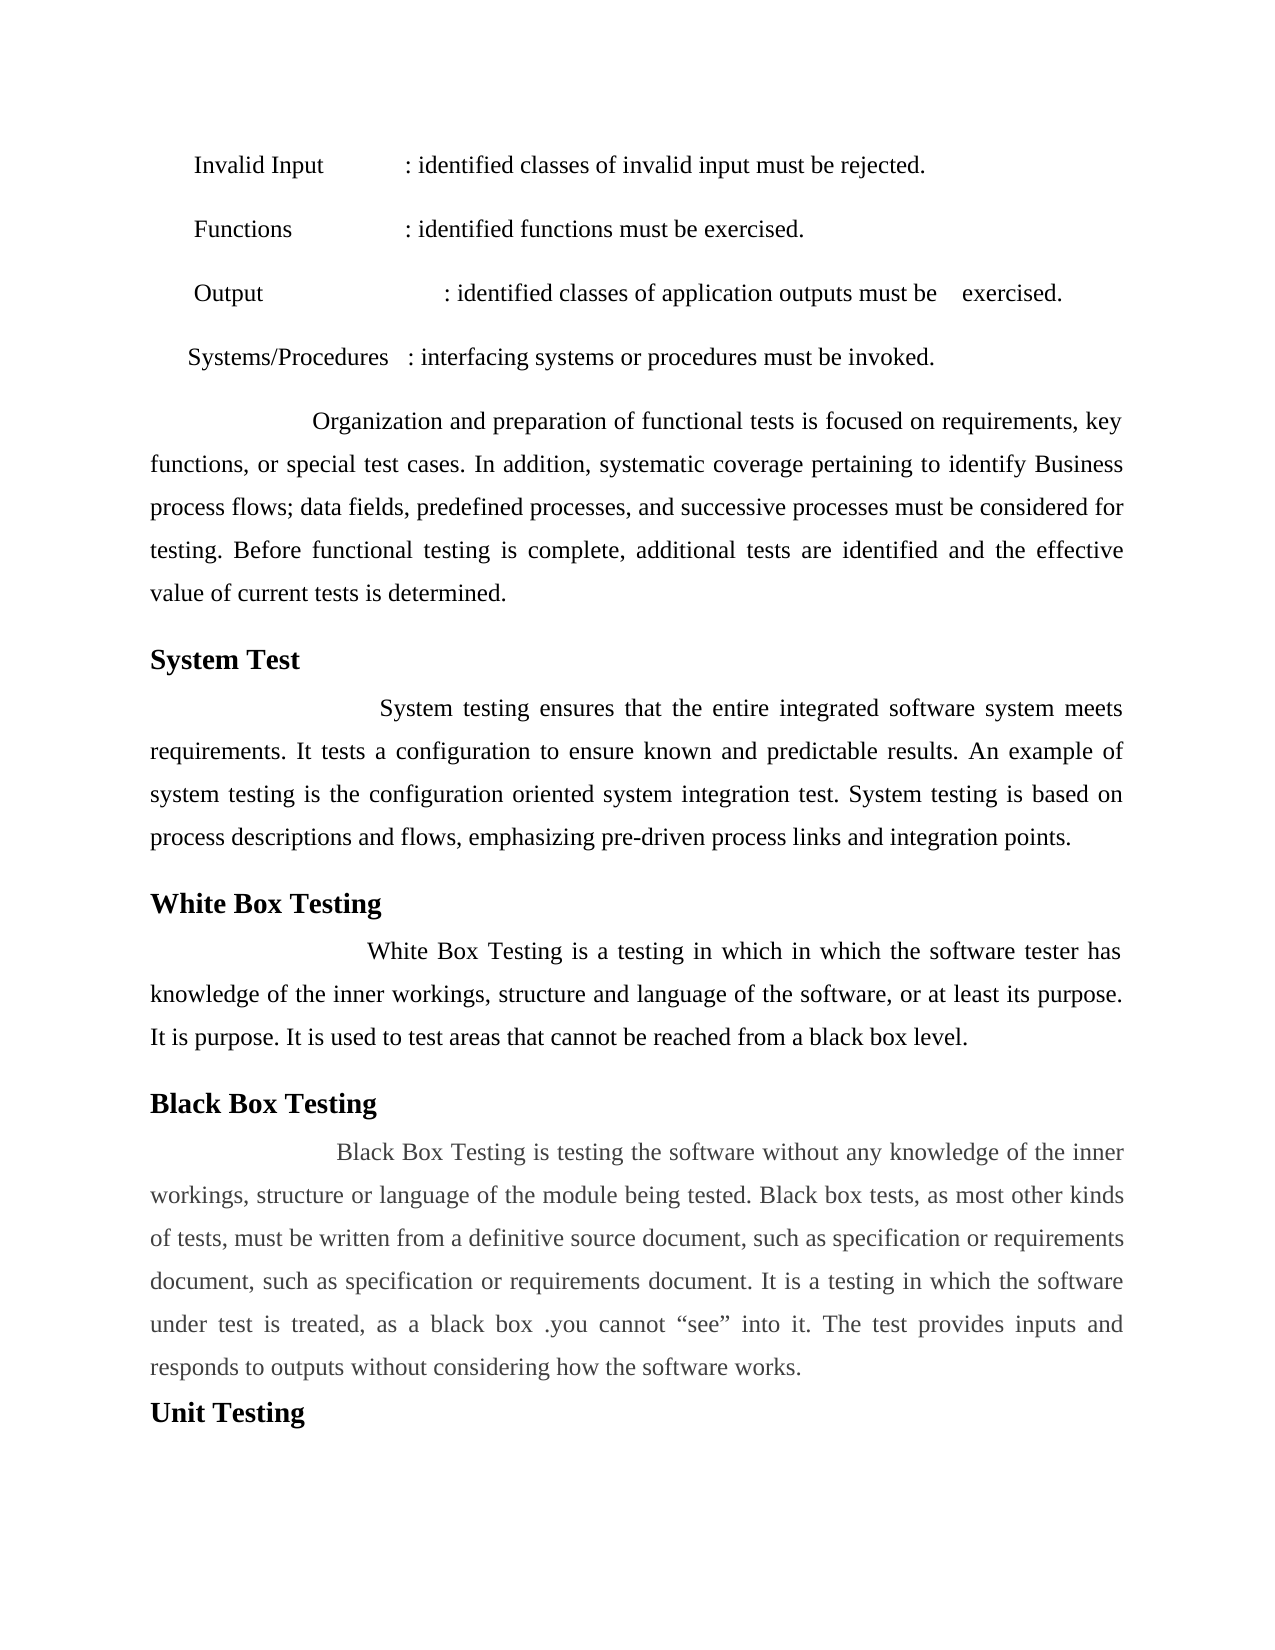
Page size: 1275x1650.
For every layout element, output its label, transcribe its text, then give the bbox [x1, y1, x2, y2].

subtitle White Box Testing [150, 886, 1125, 919]
text White Box Testing is a testing in which in which the software tester has knowledge of the inner workings, structure and language of the software, or at least its purpose. It is purpose. It is used to test areas that cannot be reached from a black box level. [150, 936, 1125, 1051]
text Organization and preparation of functional tests is focused on requirements, key functions, or special test cases. In addition, systematic coverage pertaining to identify Business process flows; data fields, predefined processes, and successive processes must be considered for testing. Before functional testing is complete, additional tests are identified and the effective value of current tests is determined. [150, 406, 1125, 607]
text System testing ensures that the entire integrated software system meets requirements. It tests a configuration to ensure known and predictable results. An example of system testing is the configuration oriented system integration test. System testing is based on process descriptions and flows, emphasizing pre-driven process links and integration points. [150, 693, 1125, 851]
subtitle Black Box Testing [150, 1086, 1125, 1120]
text Invalid Input : identified classes of invalid input must be rejected. [150, 150, 1125, 179]
text Output : identified classes of application outputs must be exercised. [150, 278, 1125, 307]
text Functions : identified functions must be exercised. [150, 214, 1125, 243]
subtitle System Test [150, 642, 1125, 676]
text Systems/Procedures : interfacing systems or procedures must be invoked. [150, 342, 1125, 371]
text Unit Testing [150, 1396, 1125, 1429]
subtitle Black Box Testing is testing the software without any knowledge of the inner workings, structure or language of the module being tested. Black box tests, as most other kinds of tests, must be written from a definitive source document, such as specification or requirements document, such as specification or requirements document. It is a testing in which the software under test is treated, as a black box .you cannot “see” into it. The test provides inputs and responds to outputs without considering how the software works. [150, 1137, 1125, 1381]
